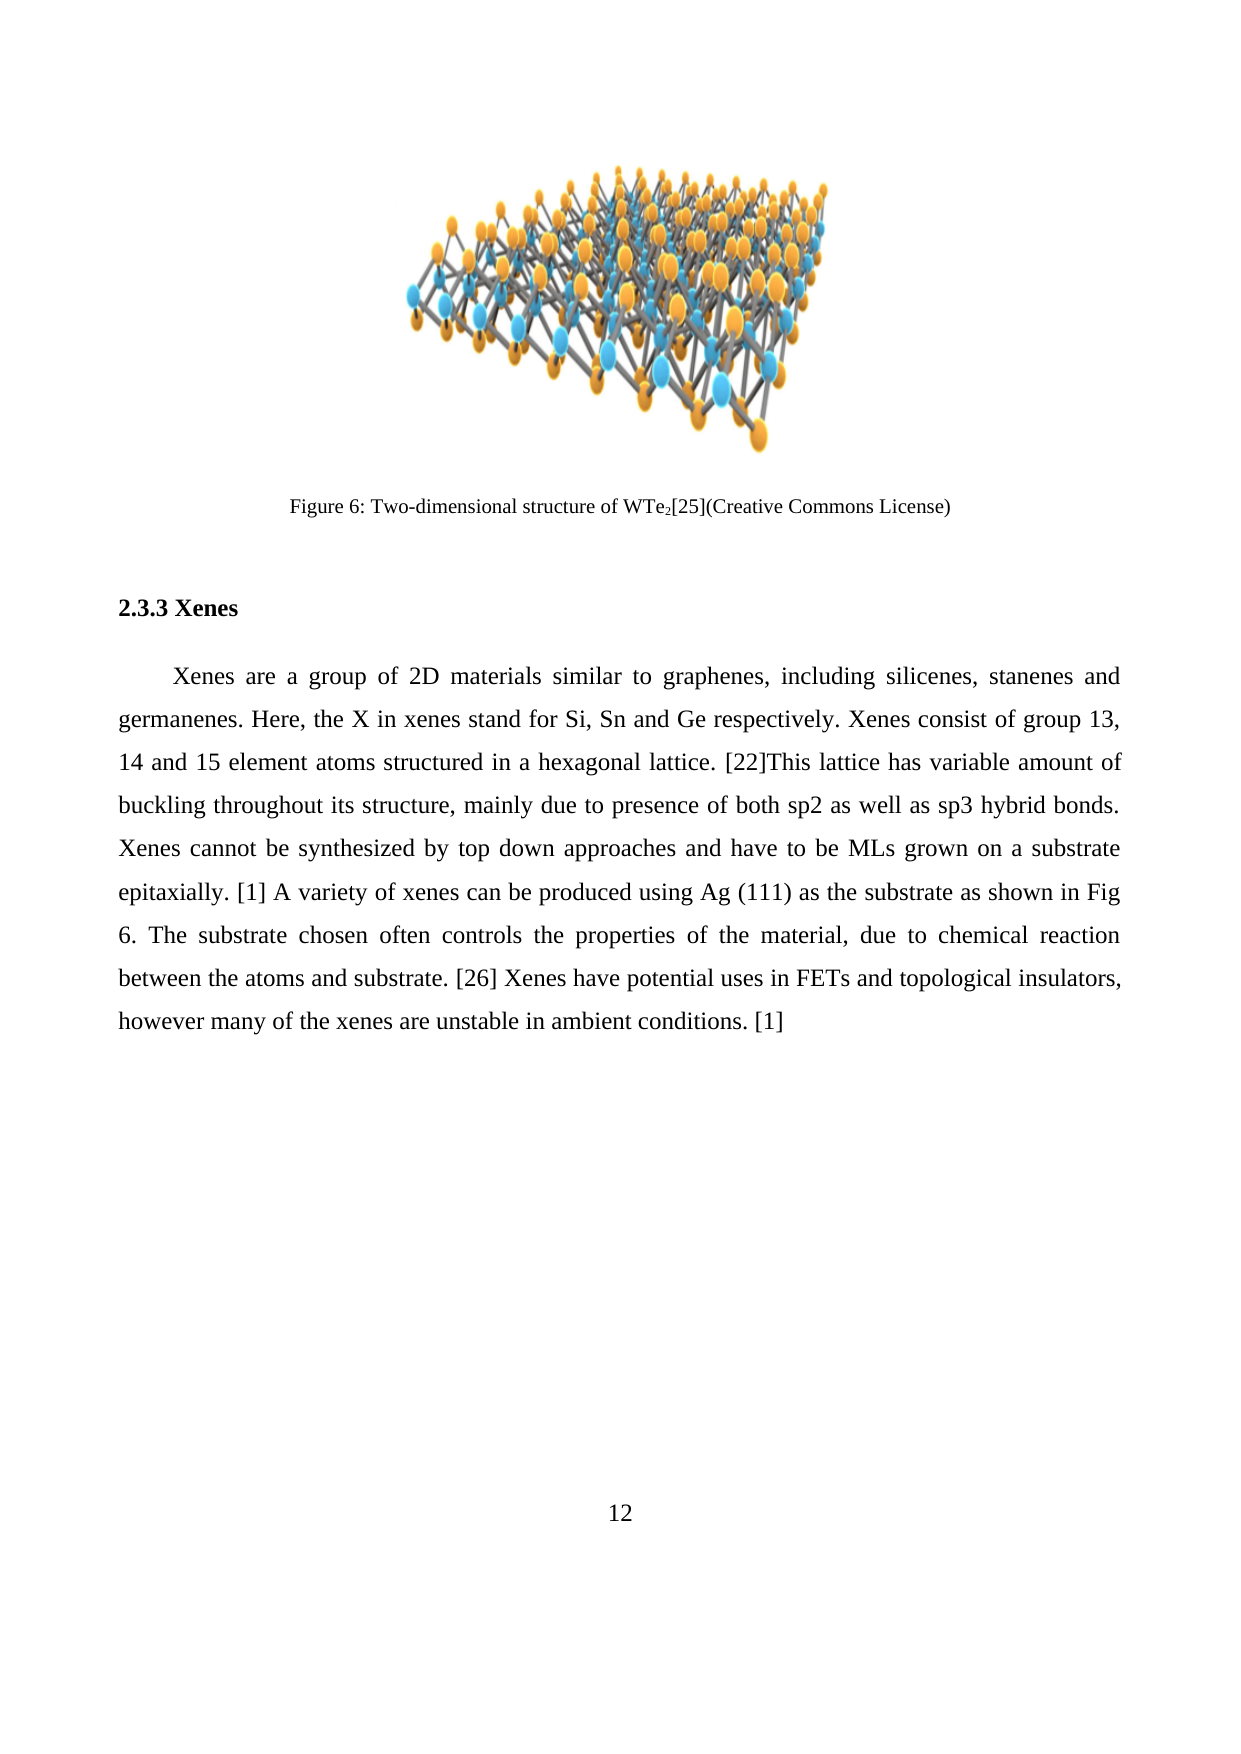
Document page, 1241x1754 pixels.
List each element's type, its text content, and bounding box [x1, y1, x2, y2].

text Figure : Two-dimensional structure of WTe2(Creative Commons License) [118, 494, 1122, 518]
picture [395, 165, 845, 455]
text Xenes are a group of 2D materials similar to graphenes, including silicenes, stanenes and germanenes. Here, the X in xenes stand for Si, Sn and Ge respectively. Xenes consist of group 13, 14 and 15 element atoms structured in a hexagonal lattice. This lattice has variable amount of buckling throughout its structure, mainly due to presence of both sp2 as well as sp3 hybrid bonds. Xenes cannot be synthesized by top down approaches and have to be MLs grown on a substrate epitaxially. [1] A variety of xenes can be produced using Ag (111) as the substrate as shown in Fig 6. The substrate chosen often controls the properties of the material, due to chemical reaction between the atoms and substrate. Xenes have potential uses in FETs and topological insulators, however many of the xenes are unstable in ambient conditions. [1] [118, 661, 1122, 1035]
subtitle 2.3.3 Xenes [118, 593, 1122, 622]
